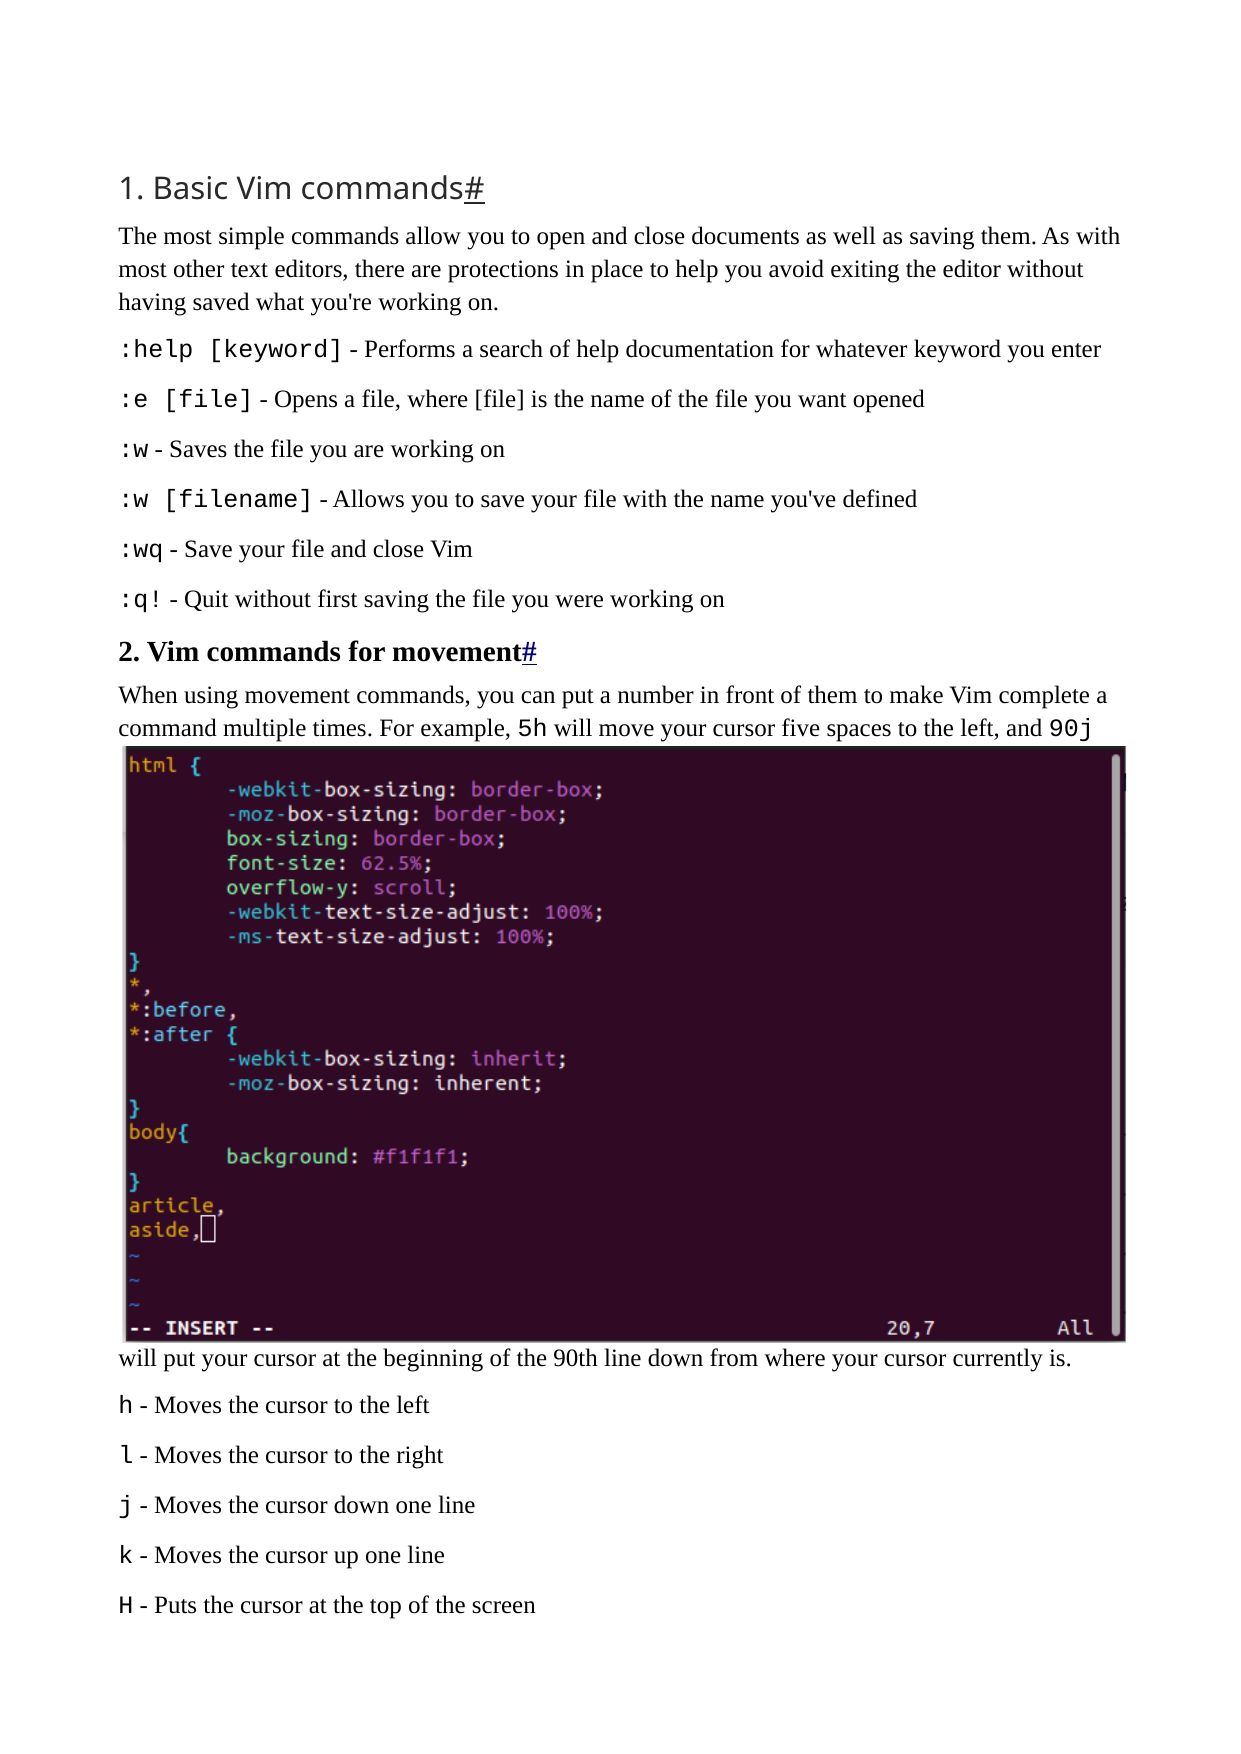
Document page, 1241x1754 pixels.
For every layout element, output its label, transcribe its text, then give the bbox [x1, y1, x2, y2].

text The most simple commands allow you to open and close documents as well as saving them. As with most other text editors, there are protections in place to help you avoid exiting the editor without having saved what you're working on. [118, 221, 1122, 316]
text k - Moves the cursor up one line [118, 1541, 1122, 1571]
text :wq - Save your file and close Vim [118, 534, 1122, 565]
text :q! - Quit without first saving the file you were working on [118, 584, 1122, 615]
text H - Puts the cursor at the top of the screen [118, 1591, 1122, 1621]
text :w - Saves the file you are working on [118, 434, 1122, 465]
subtitle 2. Vim commands for movement# [118, 634, 1122, 668]
text l - Moves the cursor to the right [118, 1441, 1122, 1471]
text :help [keyword] - Performs a search of help documentation for whatever keyword you enter [118, 334, 1122, 365]
text j - Moves the cursor down one line [118, 1491, 1122, 1521]
subtitle 1. Basic Vim commands# [118, 166, 1122, 208]
text h - Moves the cursor to the left [118, 1391, 1122, 1421]
text :e [file] - Opens a file, where [file] is the name of the file you want opened [118, 384, 1122, 415]
text :w [filename] - Allows you to save your file with the name you've defined [118, 484, 1122, 515]
picture [122, 746, 1127, 1343]
